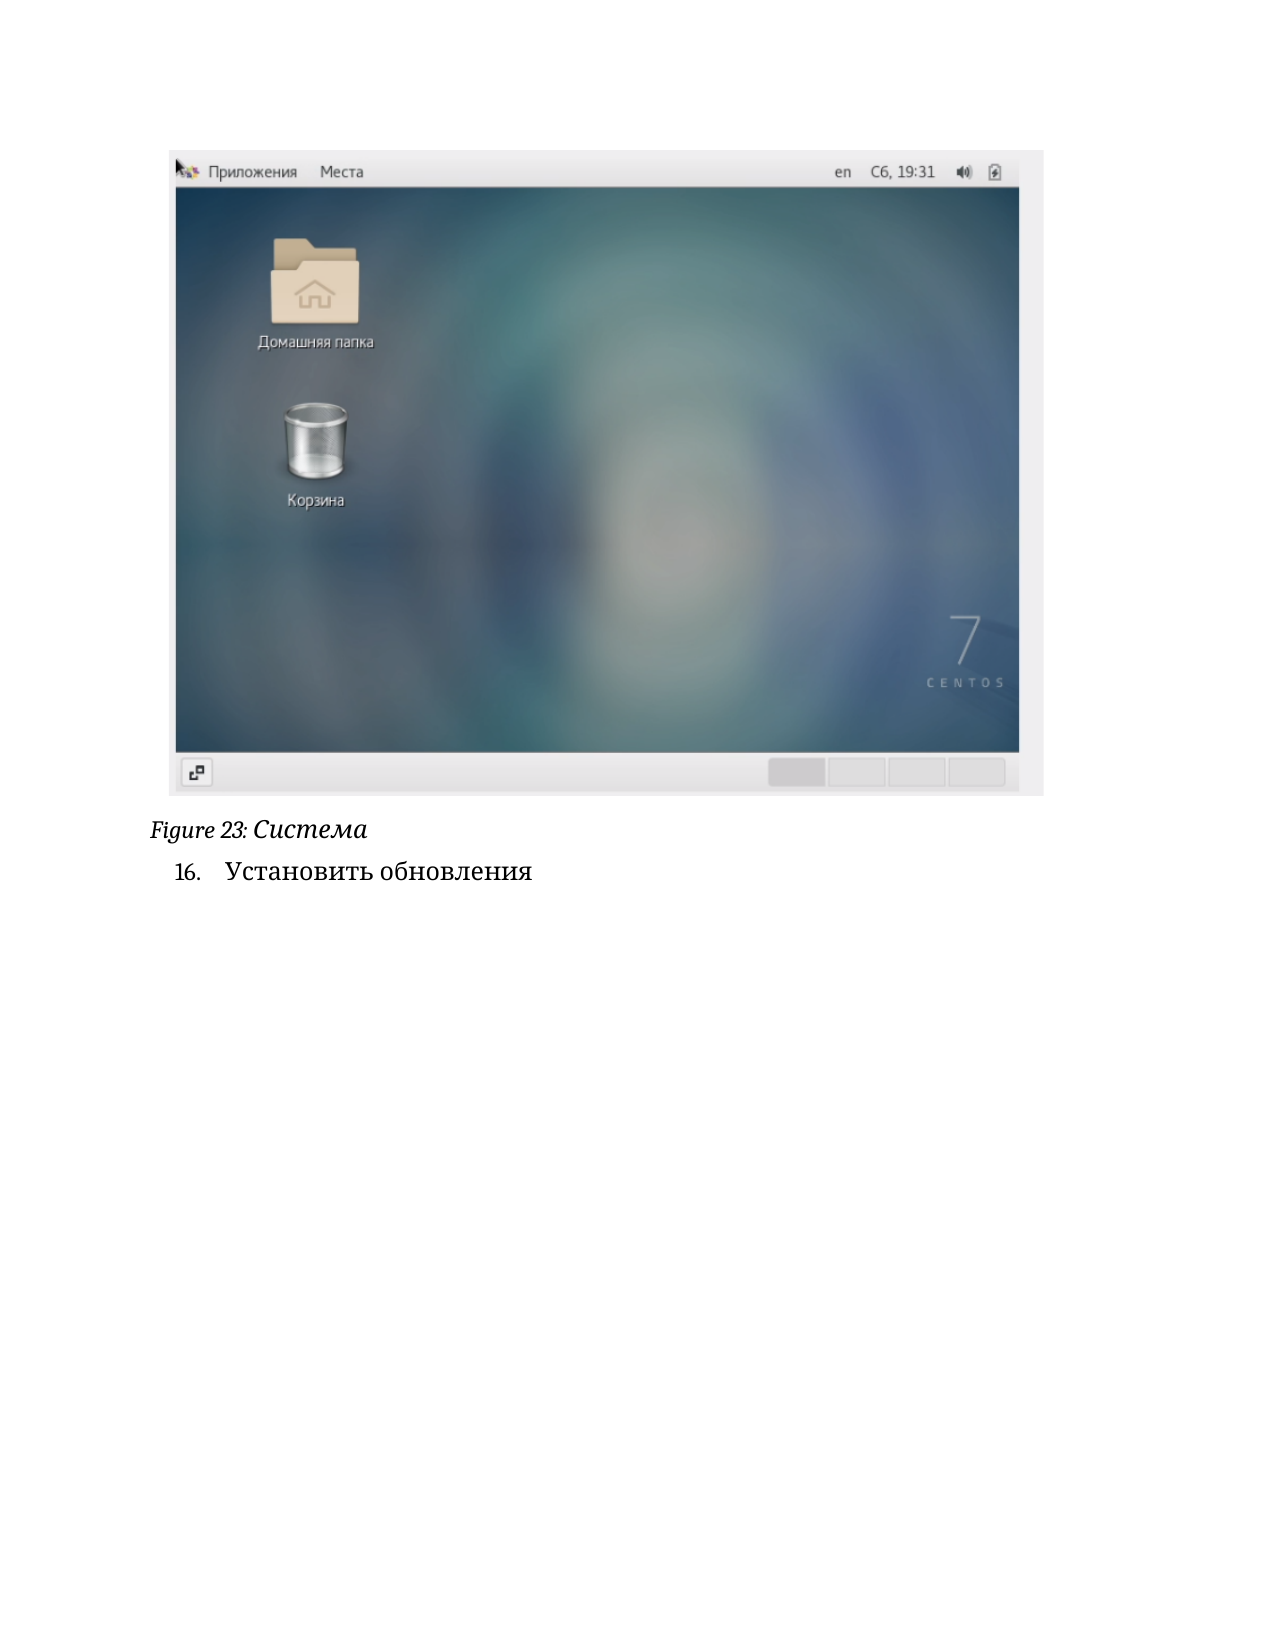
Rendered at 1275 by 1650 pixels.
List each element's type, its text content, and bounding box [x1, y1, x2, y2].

picture [168, 150, 1044, 796]
text Figure 23: Система [150, 816, 1125, 845]
list Установить обновления [175, 858, 1125, 886]
